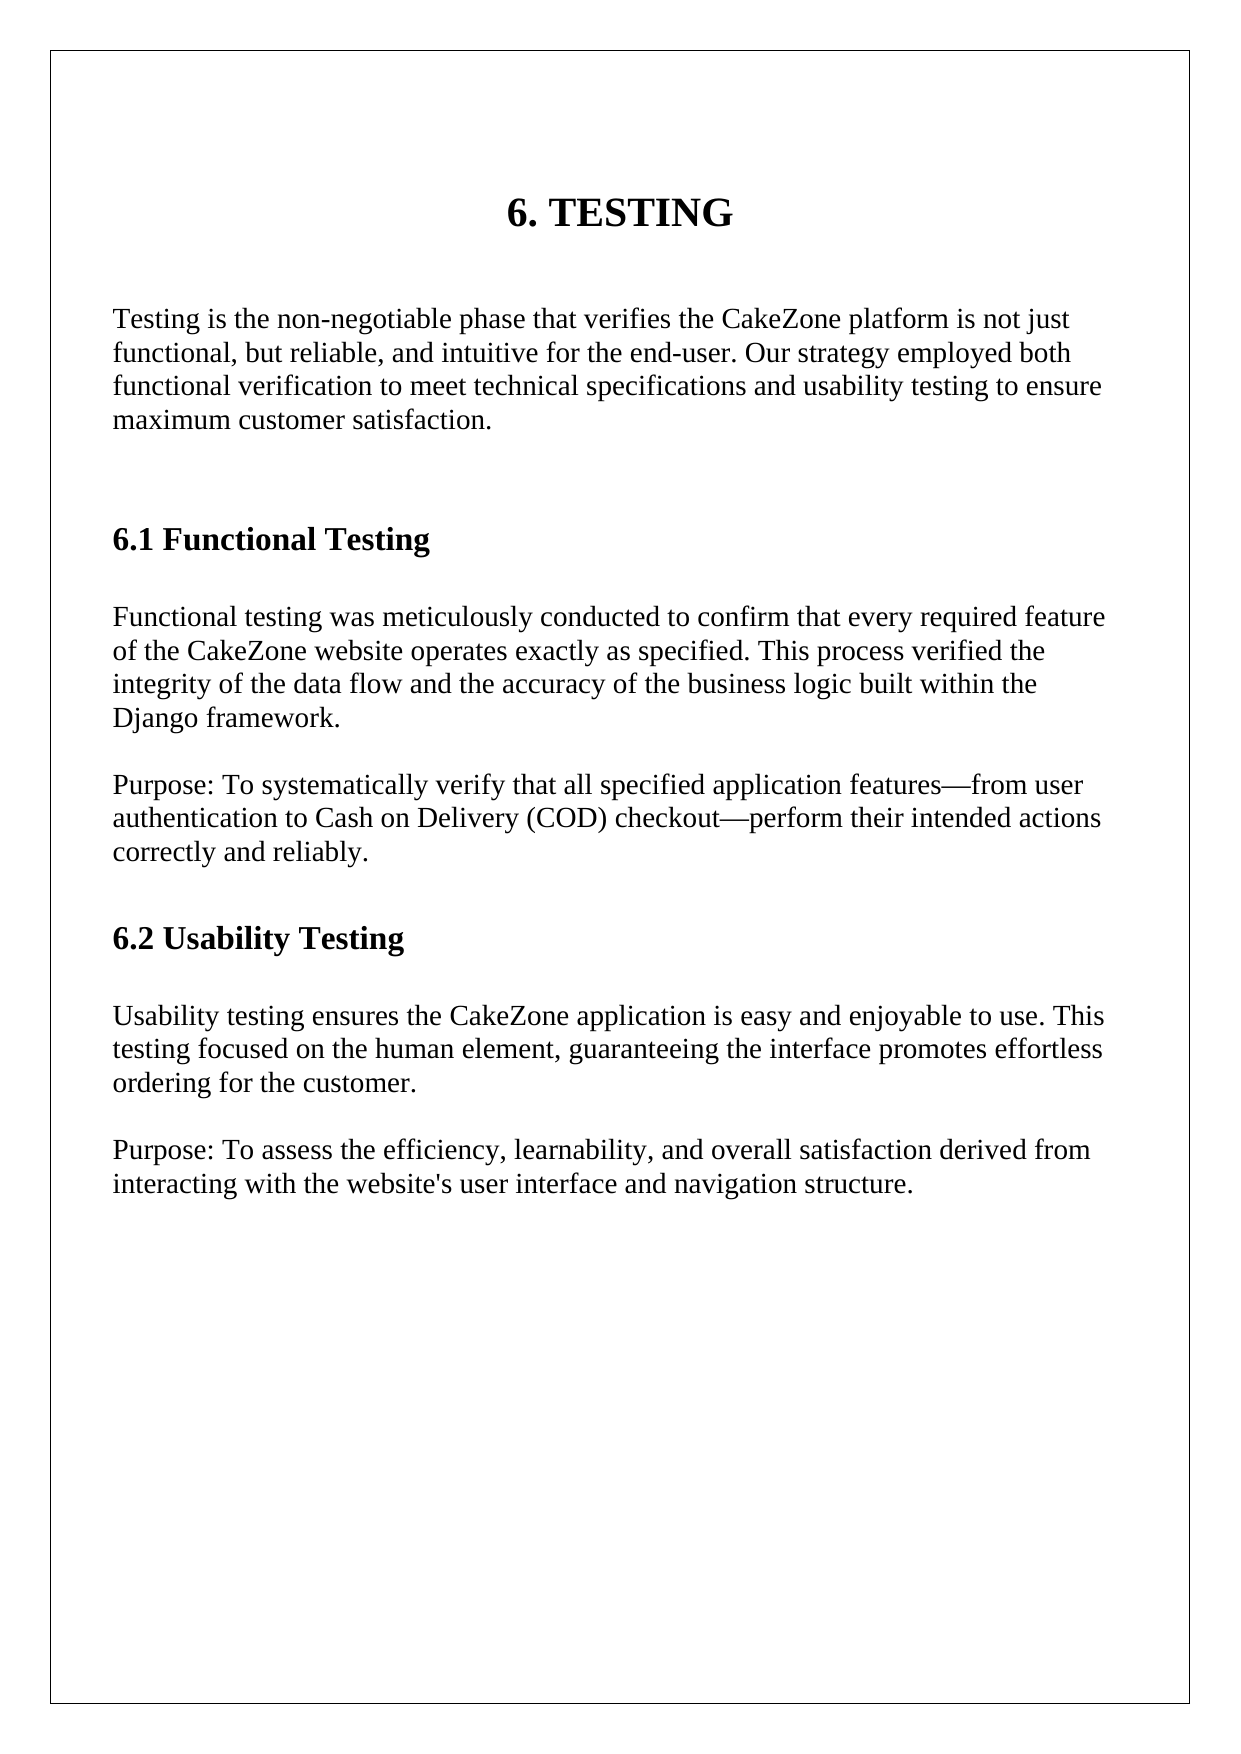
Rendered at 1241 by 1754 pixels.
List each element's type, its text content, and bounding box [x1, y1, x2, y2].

text Purpose: To systematically verify that all specified application features—from user authentication to Cash on Delivery (COD) checkout—perform their intended actions correctly and reliably. [112, 767, 1128, 868]
subtitle 6. TESTING [112, 187, 1128, 235]
text Testing is the non-negotiable phase that verifies the CakeZone platform is not just functional, but reliable, and intuitive for the end-user. Our strategy employed both functional verification to meet technical specifications and usability testing to ensure maximum customer satisfaction. [112, 301, 1128, 435]
text Functional testing was meticulously conducted to confirm that every required feature of the CakeZone website operates exactly as specified. This process verified the integrity of the data flow and the accuracy of the business logic built within the Django framework. [112, 599, 1128, 733]
subtitle 6.1 Functional Testing [112, 519, 1128, 557]
text Purpose: To assess the efficiency, learnability, and overall satisfaction derived from interacting with the website's user interface and navigation structure. [112, 1132, 1128, 1199]
text Usability testing ensures the CakeZone application is easy and enjoyable to use. This testing focused on the human element, guaranteeing the interface promotes effortless ordering for the customer. [112, 998, 1128, 1099]
subtitle 6.2 Usability Testing [112, 918, 1128, 956]
